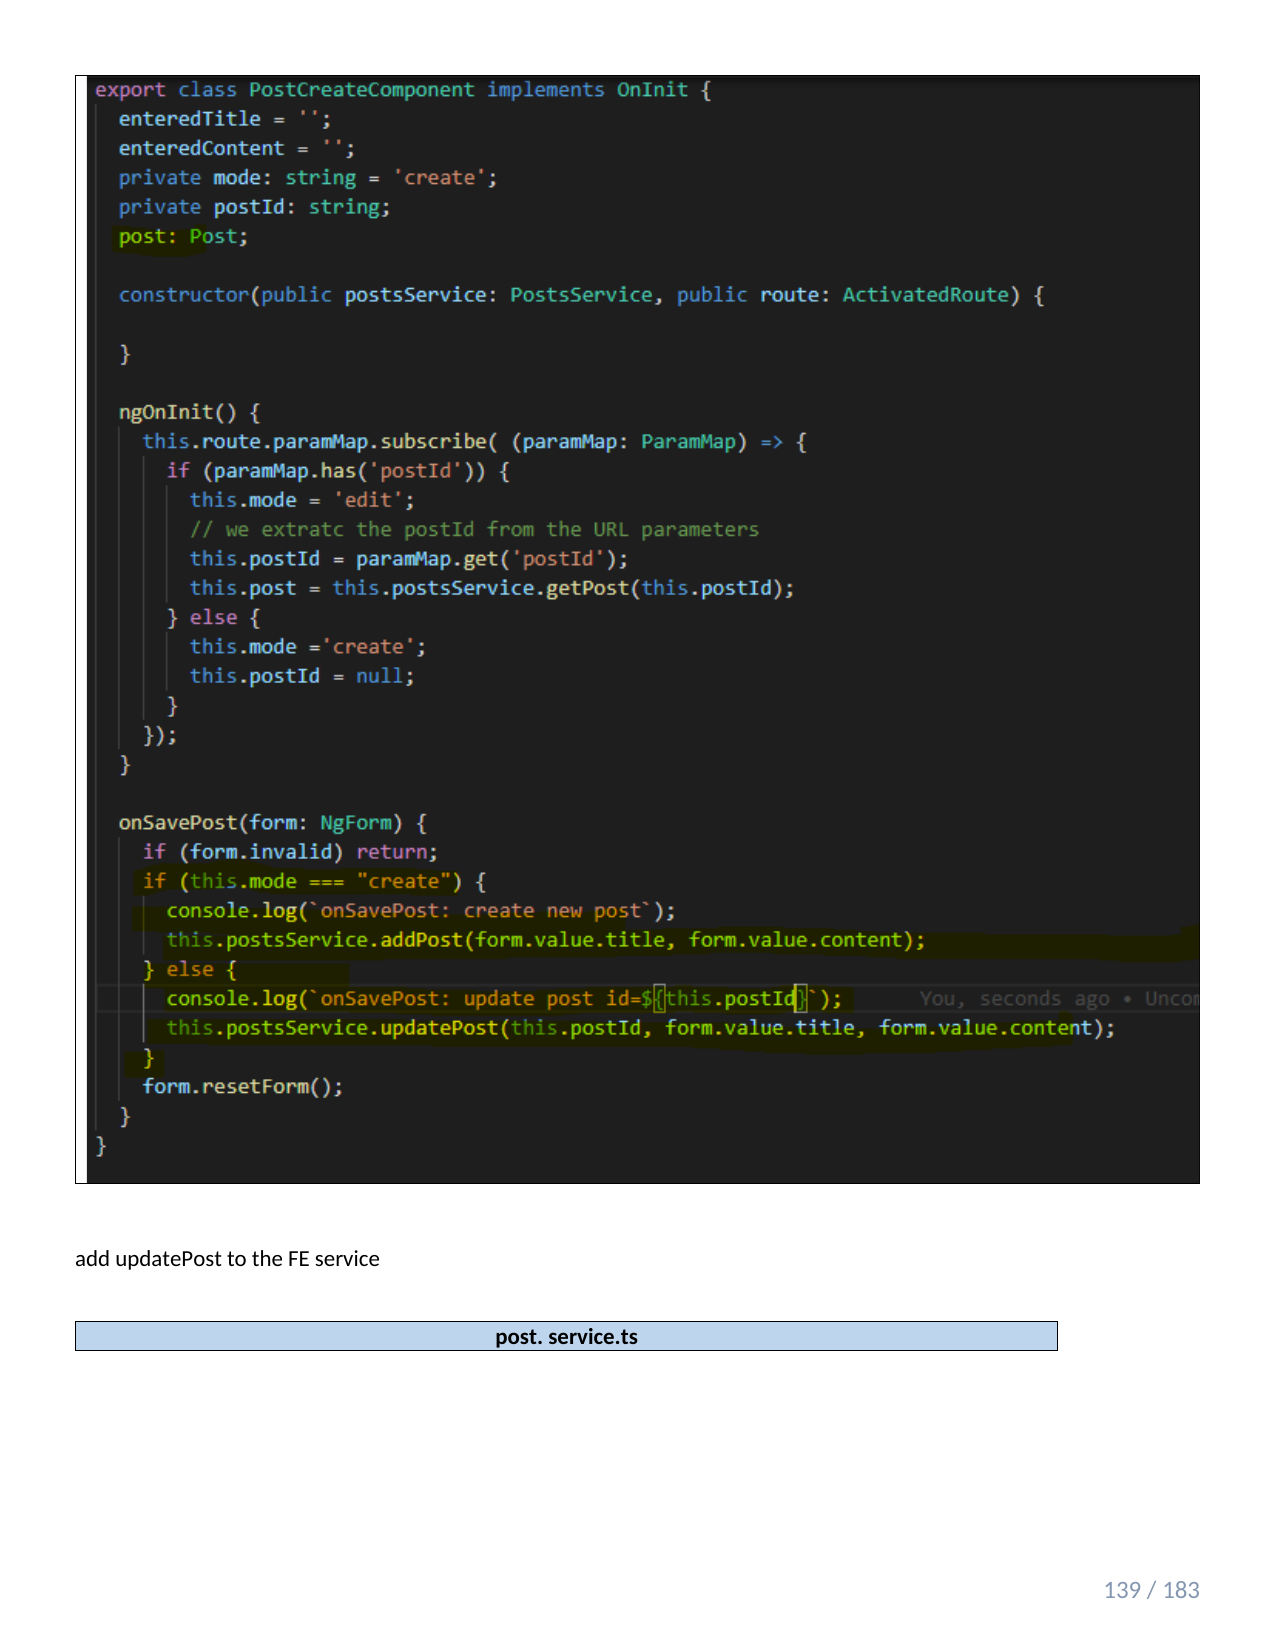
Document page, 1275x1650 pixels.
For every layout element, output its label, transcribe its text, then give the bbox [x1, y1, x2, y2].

table_header post. service.ts [76, 1322, 1057, 1350]
table_cell [76, 76, 86, 1182]
text add updatePost to the FE service [75, 1244, 1200, 1272]
picture [86, 76, 1200, 1183]
